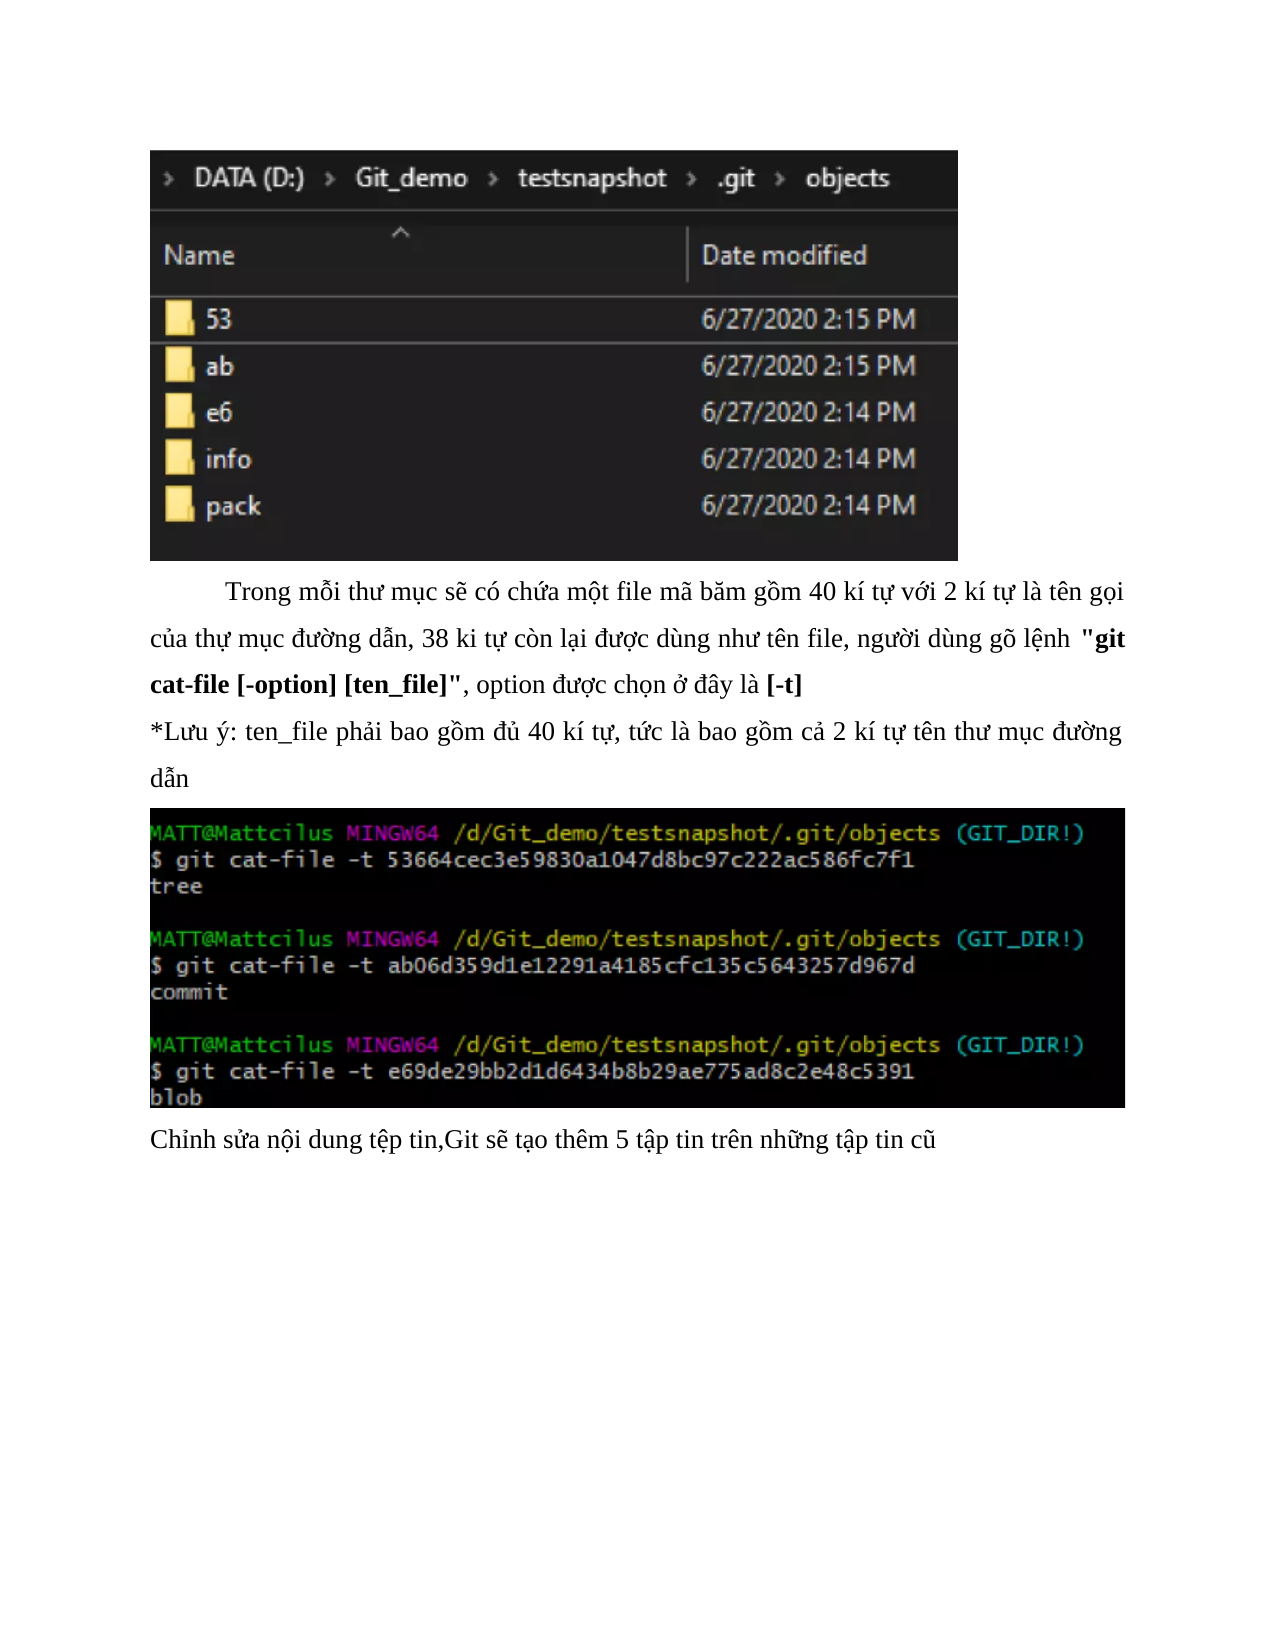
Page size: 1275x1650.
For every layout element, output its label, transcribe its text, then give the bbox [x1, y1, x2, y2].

text Chỉnh sửa nội dung tệp tin,Git sẽ tạo thêm 5 tập tin trên những tập tin cũ [150, 1108, 1125, 1154]
text Trong mỗi thư mục sẽ có chứa một file mã băm gồm 40 kí tự với 2 kí tự là tên gọi của thự mục đường dẫn, 38 ki tự còn lại được dùng như tên file, người dùng gõ lệnh "git cat-file [-option] [ten_file]", option được chọn ở đây là [-t] [150, 575, 1125, 699]
picture [150, 150, 958, 561]
text *Lưu ý: ten_file phải bao gồm đủ 40 kí tự, tức là bao gồm cả 2 kí tự tên thư mục đường dẫn [150, 715, 1125, 793]
picture [150, 808, 1125, 1108]
